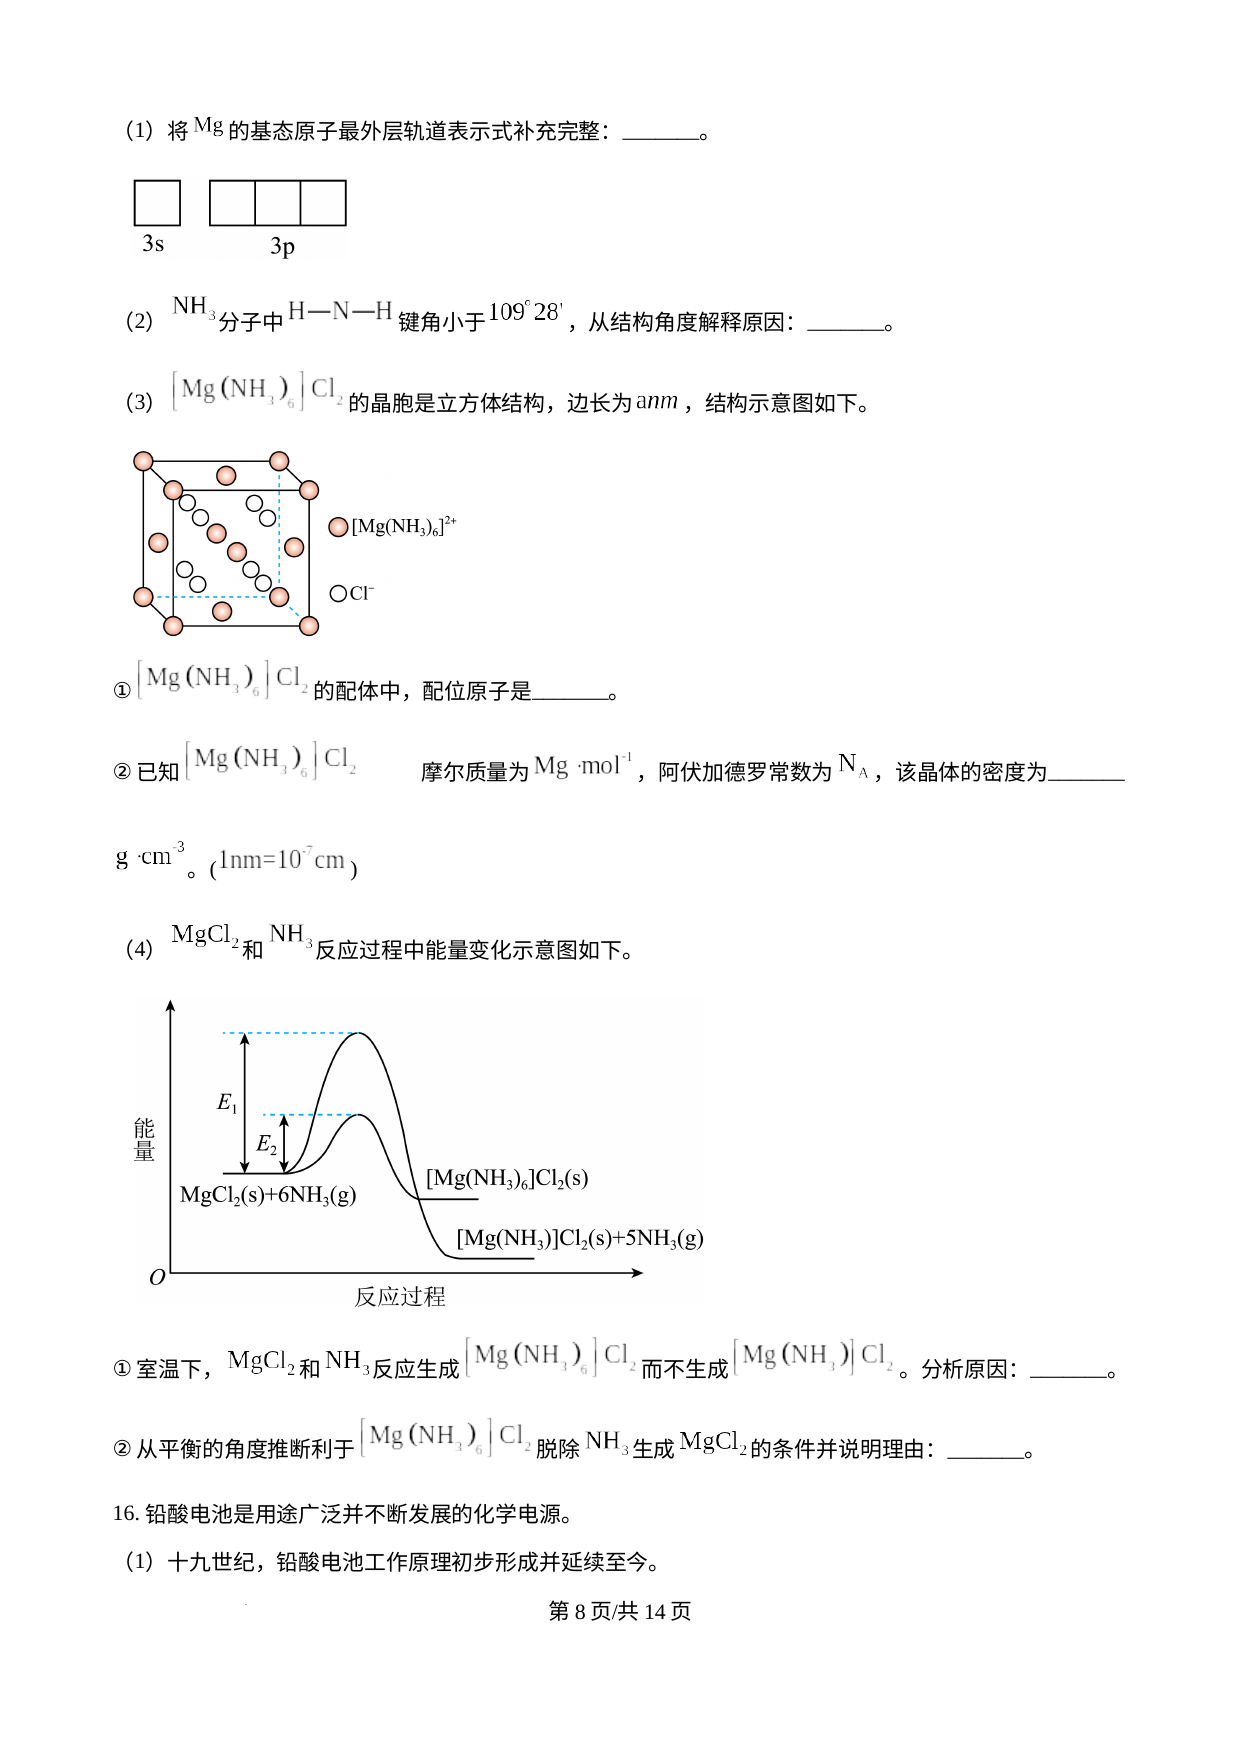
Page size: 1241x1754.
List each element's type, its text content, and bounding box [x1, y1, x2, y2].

text （3）的晶胞是立方体结构，边长为，结构示意图如下。 [112, 369, 1128, 434]
text （2）分子中键角小于，从结构角度解释原因：_______。 [112, 288, 1128, 353]
text ②从平衡的角度推断利于脱除生成的条件并说明理由：_______。 [112, 1416, 1128, 1481]
text （4）和反应过程中能量变化示意图如下。 [112, 916, 1128, 981]
picture [131, 449, 458, 638]
text （1）将的基态原子最外层轨道表示式补充完整：_______。 [112, 97, 1128, 162]
text ①的配体中，配位原子是_______。 [112, 657, 1128, 722]
text （1）十九世纪，铅酸电池工作原理初步形成并延续至今。 [112, 1545, 1128, 1577]
text ①室温下，和反应生成而不生成。分析原因：_______。 [112, 1335, 1128, 1400]
text ②已知摩尔质量为，阿伏加德罗常数为，该晶体的密度为_______。() [112, 738, 1128, 901]
picture [131, 997, 705, 1309]
text 16. 铅酸电池是用途广泛并不断发展的化学电源。 [112, 1497, 1128, 1529]
picture [131, 177, 349, 261]
